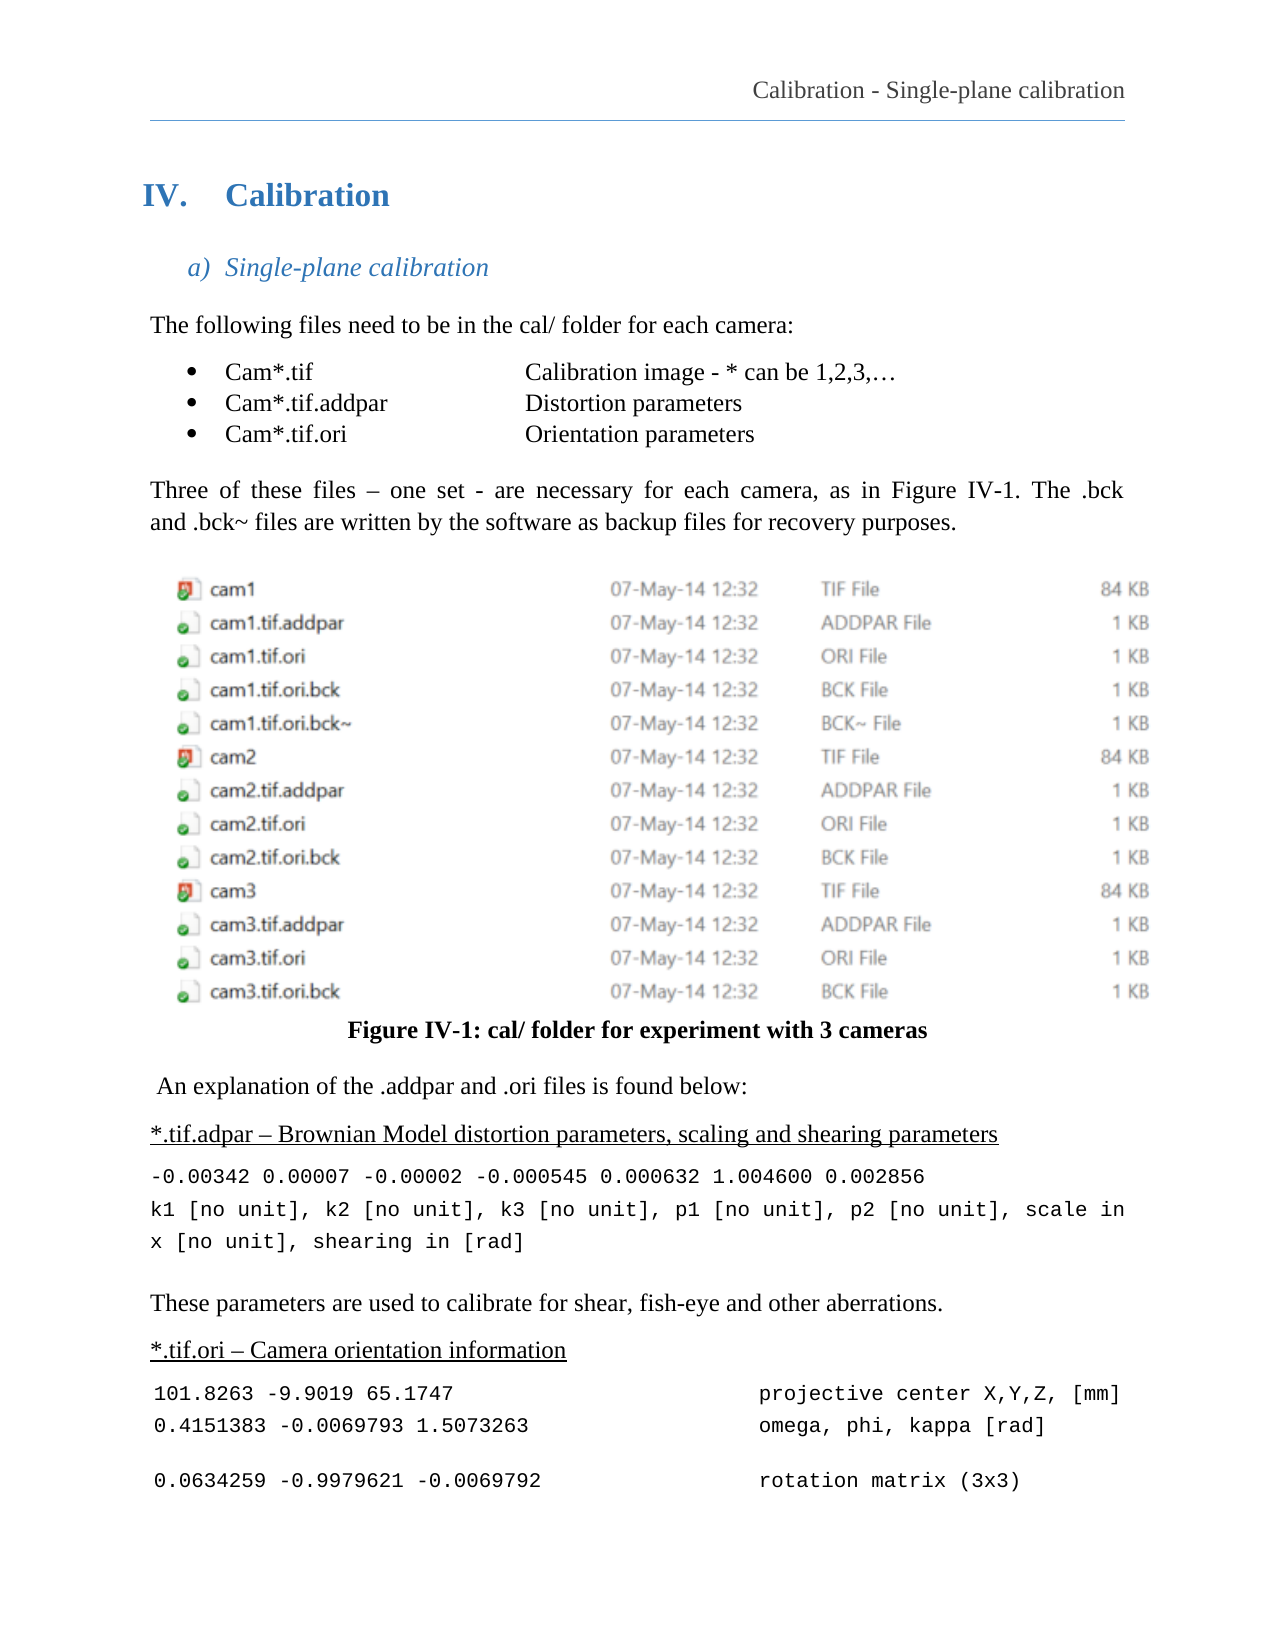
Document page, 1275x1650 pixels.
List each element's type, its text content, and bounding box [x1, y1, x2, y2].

text -0.00342 0.00007 -0.00002 -0.000545 0.000632 1.004600 0.002856 [150, 1166, 1125, 1190]
text k1 [no unit], k2 [no unit], k3 [no unit], p1 [no unit], p2 [no unit], scale in x [no unit], shearing in [rad] [150, 1198, 1125, 1254]
table_header projective center X,Y,Z, [mm] [759, 1383, 1121, 1415]
subtitle Single-plane calibration [187, 251, 1125, 282]
text These parameters are used to calibrate for shear, fish-eye and other aberrations. [150, 1288, 1125, 1316]
text Three of these files – one set - are necessary for each camera, as in Figure IV-1. The .bck and .bck~ files are written by the software as backup files for recovery purposes. [150, 476, 1125, 535]
table_cell 0.0634259 -0.9979621 -0.0069792 [154, 1455, 759, 1496]
text Figure IV-1: cal/ folder for experiment with 3 cameras [150, 1015, 1125, 1044]
table_cell rotation matrix (3x3) [759, 1455, 1121, 1496]
text *.tif.ori – Camera orientation information [150, 1335, 1125, 1364]
table_cell 0.4151383 -0.0069793 1.5073263 [154, 1415, 759, 1455]
list Cam*.tif Calibration image - * can be 1,2,3,… [187, 357, 1125, 386]
table_cell omega, phi, kappa [rad] [759, 1415, 1121, 1455]
table_header 101.8263 -9.9019 65.1747 [154, 1383, 759, 1415]
list Cam*.tif.ori Orientation parameters [187, 419, 1125, 448]
text *.tif.adpar – Brownian Model distortion parameters, scaling and shearing parameters [150, 1119, 1125, 1147]
list Cam*.tif.addpar Distortion parameters [187, 388, 1125, 417]
subtitle Calibration [187, 175, 1125, 213]
text The following files need to be in the cal/ folder for each camera: [150, 310, 1125, 338]
text An explanation of the .addpar and .ori files is found below: [150, 1071, 1125, 1100]
